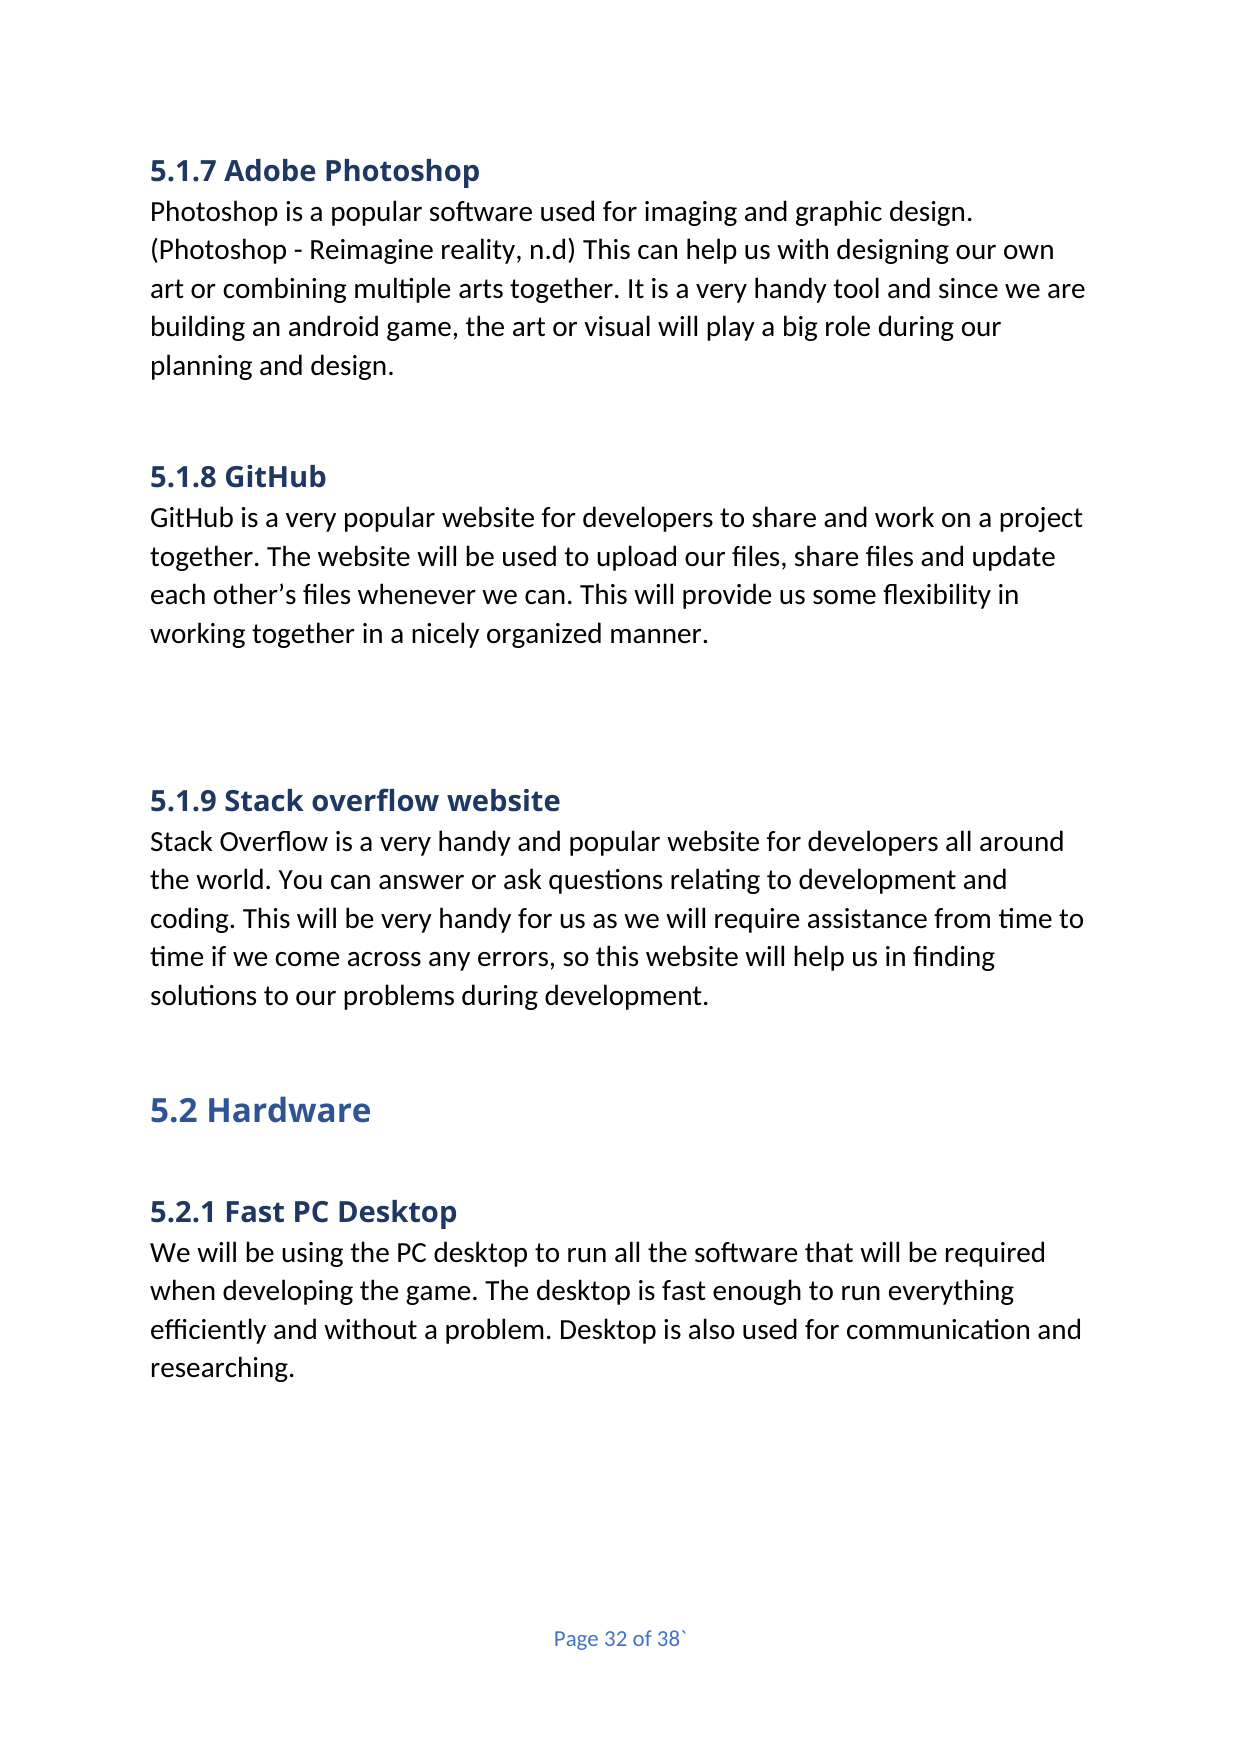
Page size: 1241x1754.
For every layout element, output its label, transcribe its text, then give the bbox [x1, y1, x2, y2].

text We will be using the PC desktop to run all the software that will be required when developing the game. The desktop is fast enough to run everything efficiently and without a problem. Desktop is also used for communication and researching. [150, 1234, 1090, 1385]
text Photoshop is a popular software used for imaging and graphic design. This can help us with designing our own art or combining multiple arts together. It is a very handy tool and since we are building an android game, the art or visual will play a big role during our planning and design. [150, 193, 1090, 382]
text GitHub is a very popular website for developers to share and work on a project together. The website will be used to upload our files, share files and update each other’s files whenever we can. This will provide us some flexibility in working together in a nicely organized manner. [150, 499, 1090, 651]
subtitle 5.1.8 GitHub [150, 457, 1090, 496]
subtitle 5.2.1 Fast PC Desktop [150, 1191, 1090, 1231]
subtitle 5.2 Hardware [150, 1087, 1090, 1132]
subtitle 5.1.9 Stack overflow website [150, 780, 1090, 820]
subtitle 5.1.7 Adobe Photoshop [150, 150, 1090, 190]
text Stack Overflow is a very handy and popular website for developers all around the world. You can answer or ask questions relating to development and coding. This will be very handy for us as we will require assistance from time to time if we come across any errors, so this website will help us in finding solutions to our problems during development. [150, 823, 1090, 1012]
